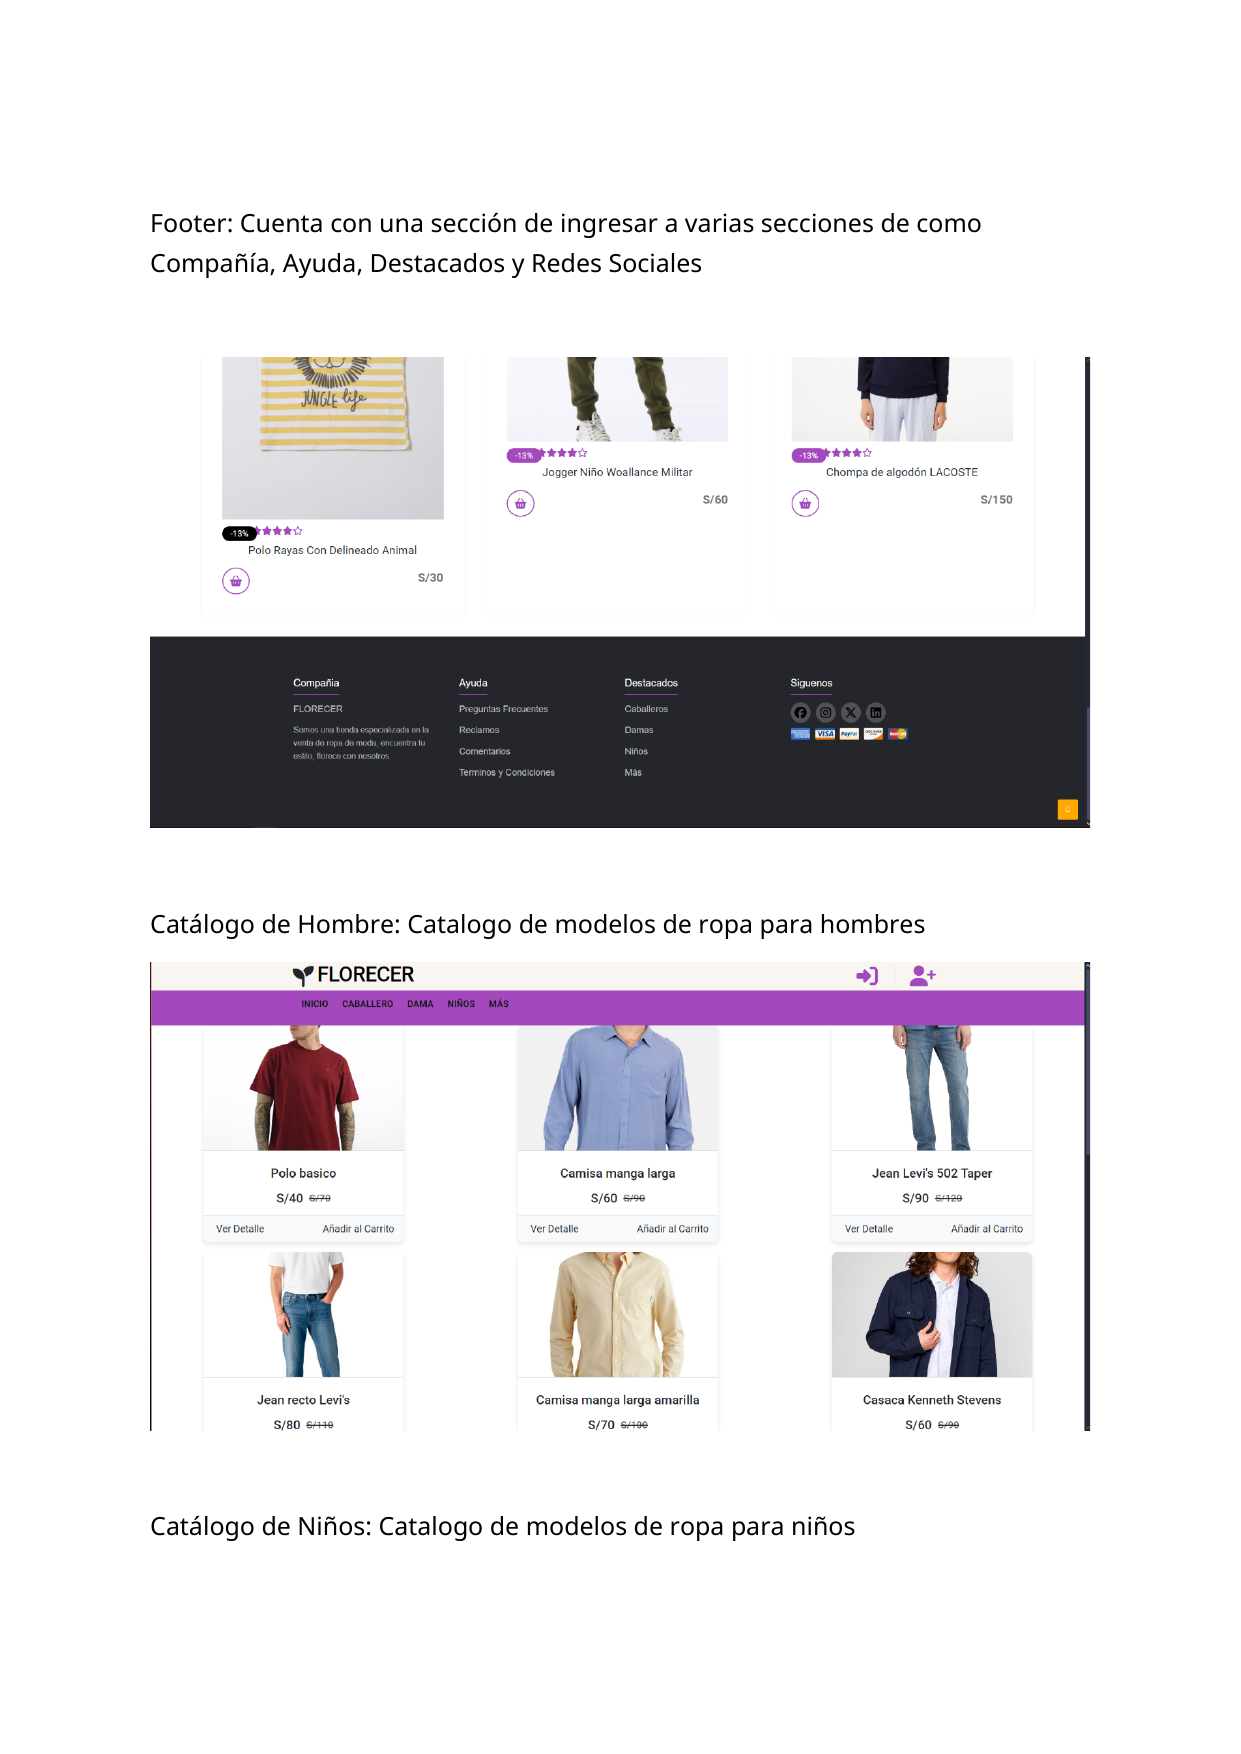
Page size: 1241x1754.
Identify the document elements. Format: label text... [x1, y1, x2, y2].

picture [150, 357, 1091, 828]
text Footer: Cuenta con una sección de ingresar a varias secciones de como Compañía, Ayuda, Destacados y Redes Sociales [150, 206, 1090, 280]
text Catálogo de Niños: Catalogo de modelos de ropa para niños [150, 1508, 1090, 1542]
picture [150, 962, 1091, 1431]
text Catálogo de Hombre: Catalogo de modelos de ropa para hombres [150, 906, 1090, 940]
